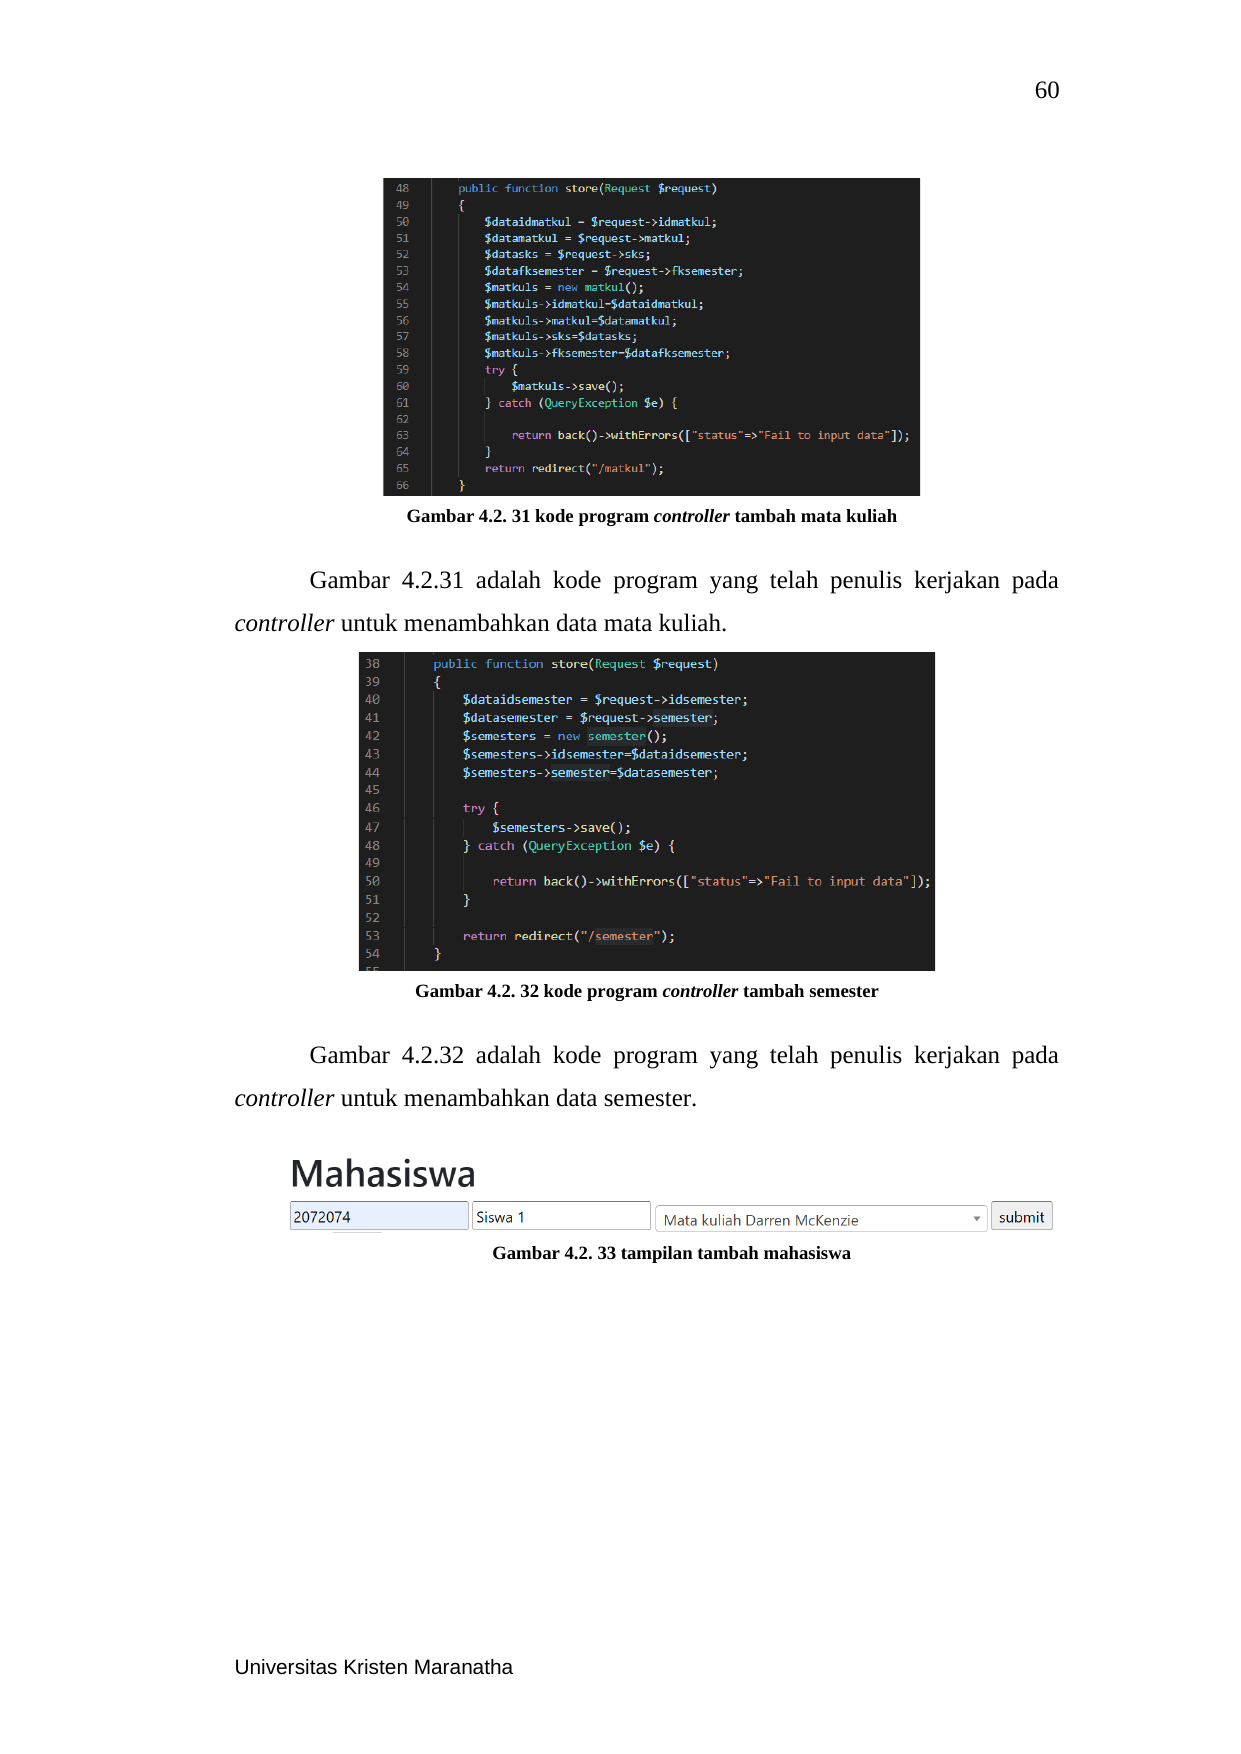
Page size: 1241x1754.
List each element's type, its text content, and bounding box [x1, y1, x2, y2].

text Gambar 4.2.32 adalah kode program yang telah penulis kerjakan pada controller untuk menambahkan data semester. [234, 1040, 1059, 1112]
picture [358, 652, 936, 971]
picture [284, 1154, 1059, 1233]
text Gambar 4.2.31 adalah kode program yang telah penulis kerjakan pada controller untuk menambahkan data mata kuliah. [234, 565, 1059, 637]
picture [383, 178, 921, 496]
